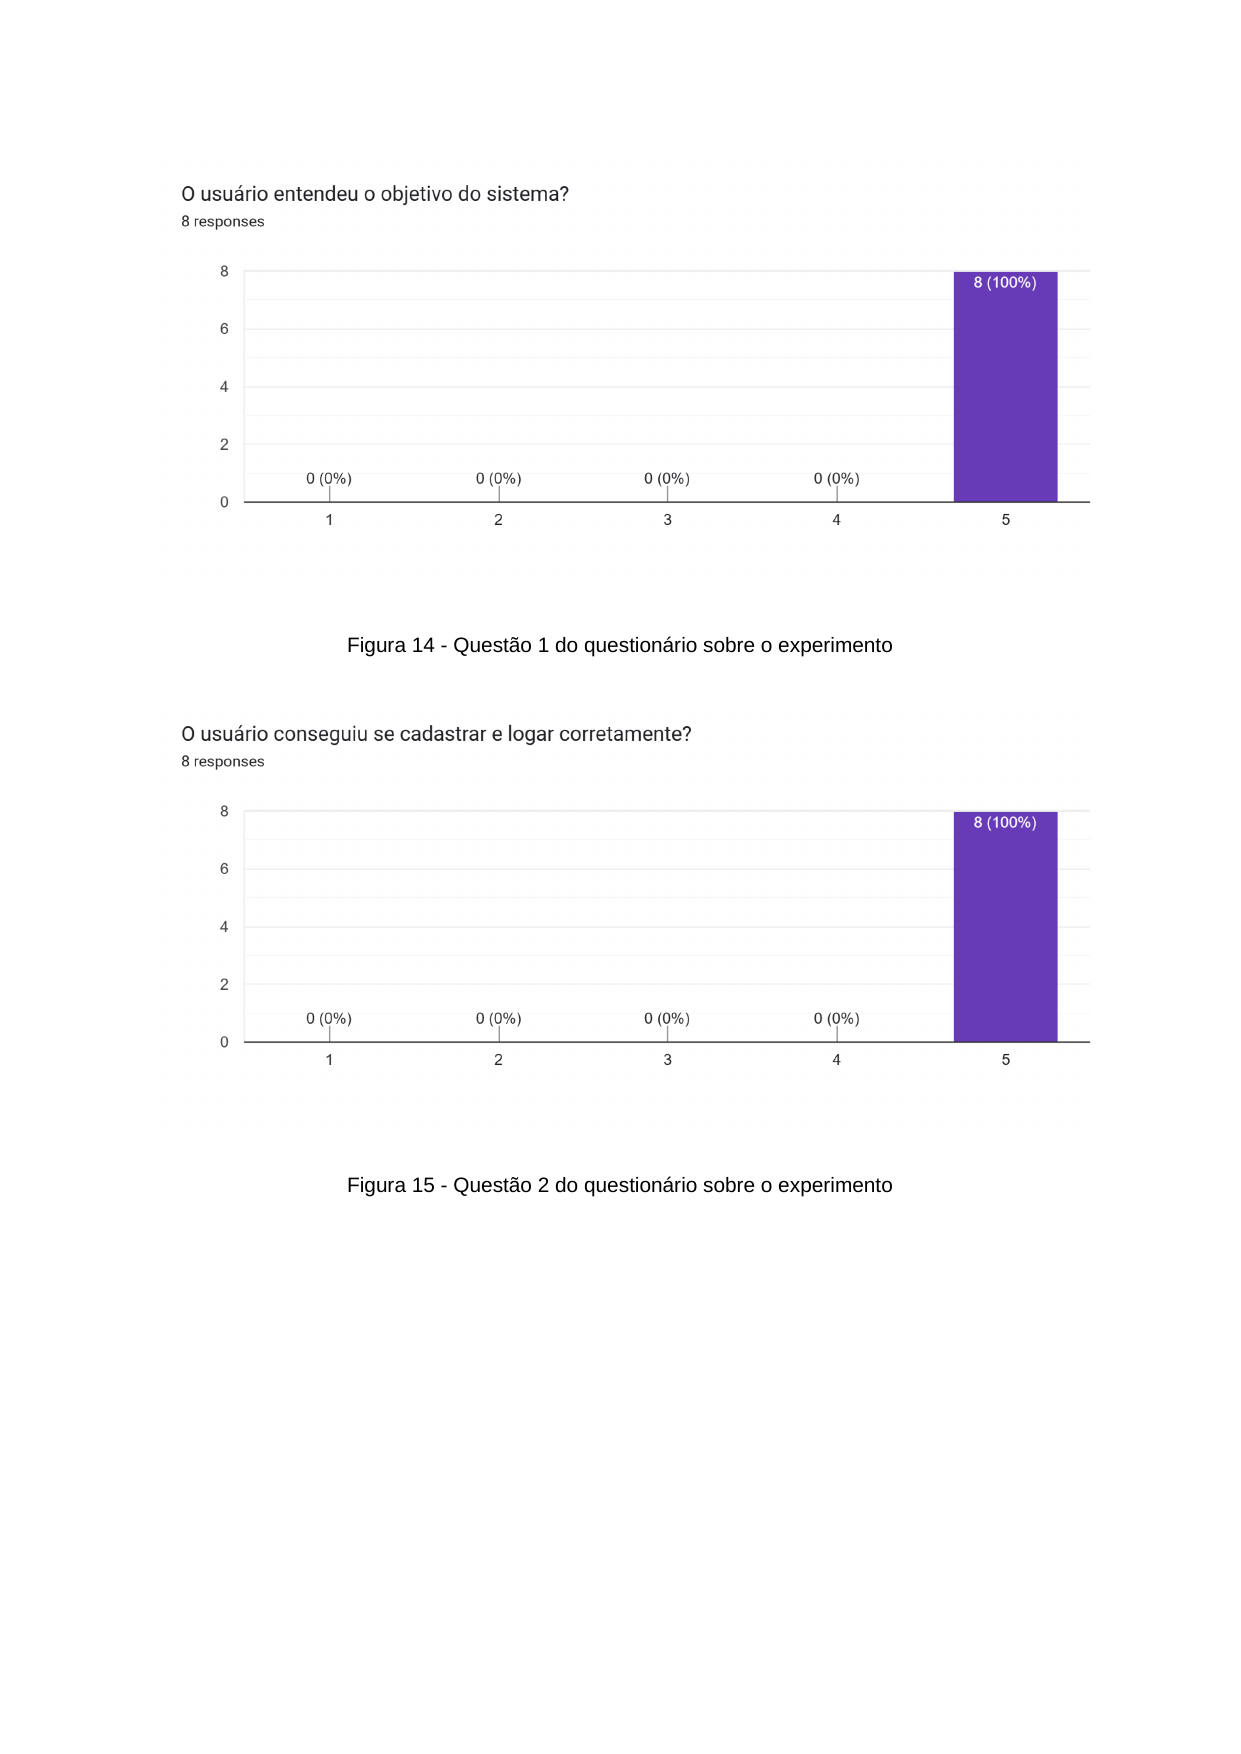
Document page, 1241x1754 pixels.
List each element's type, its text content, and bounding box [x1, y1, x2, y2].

text Figura 14 - Questão 1 do questionário sobre o experimento [150, 633, 1090, 657]
picture [150, 150, 1091, 598]
text Figura 15 - Questão 2 do questionário sobre o experimento [150, 1173, 1090, 1197]
picture [150, 690, 1091, 1138]
